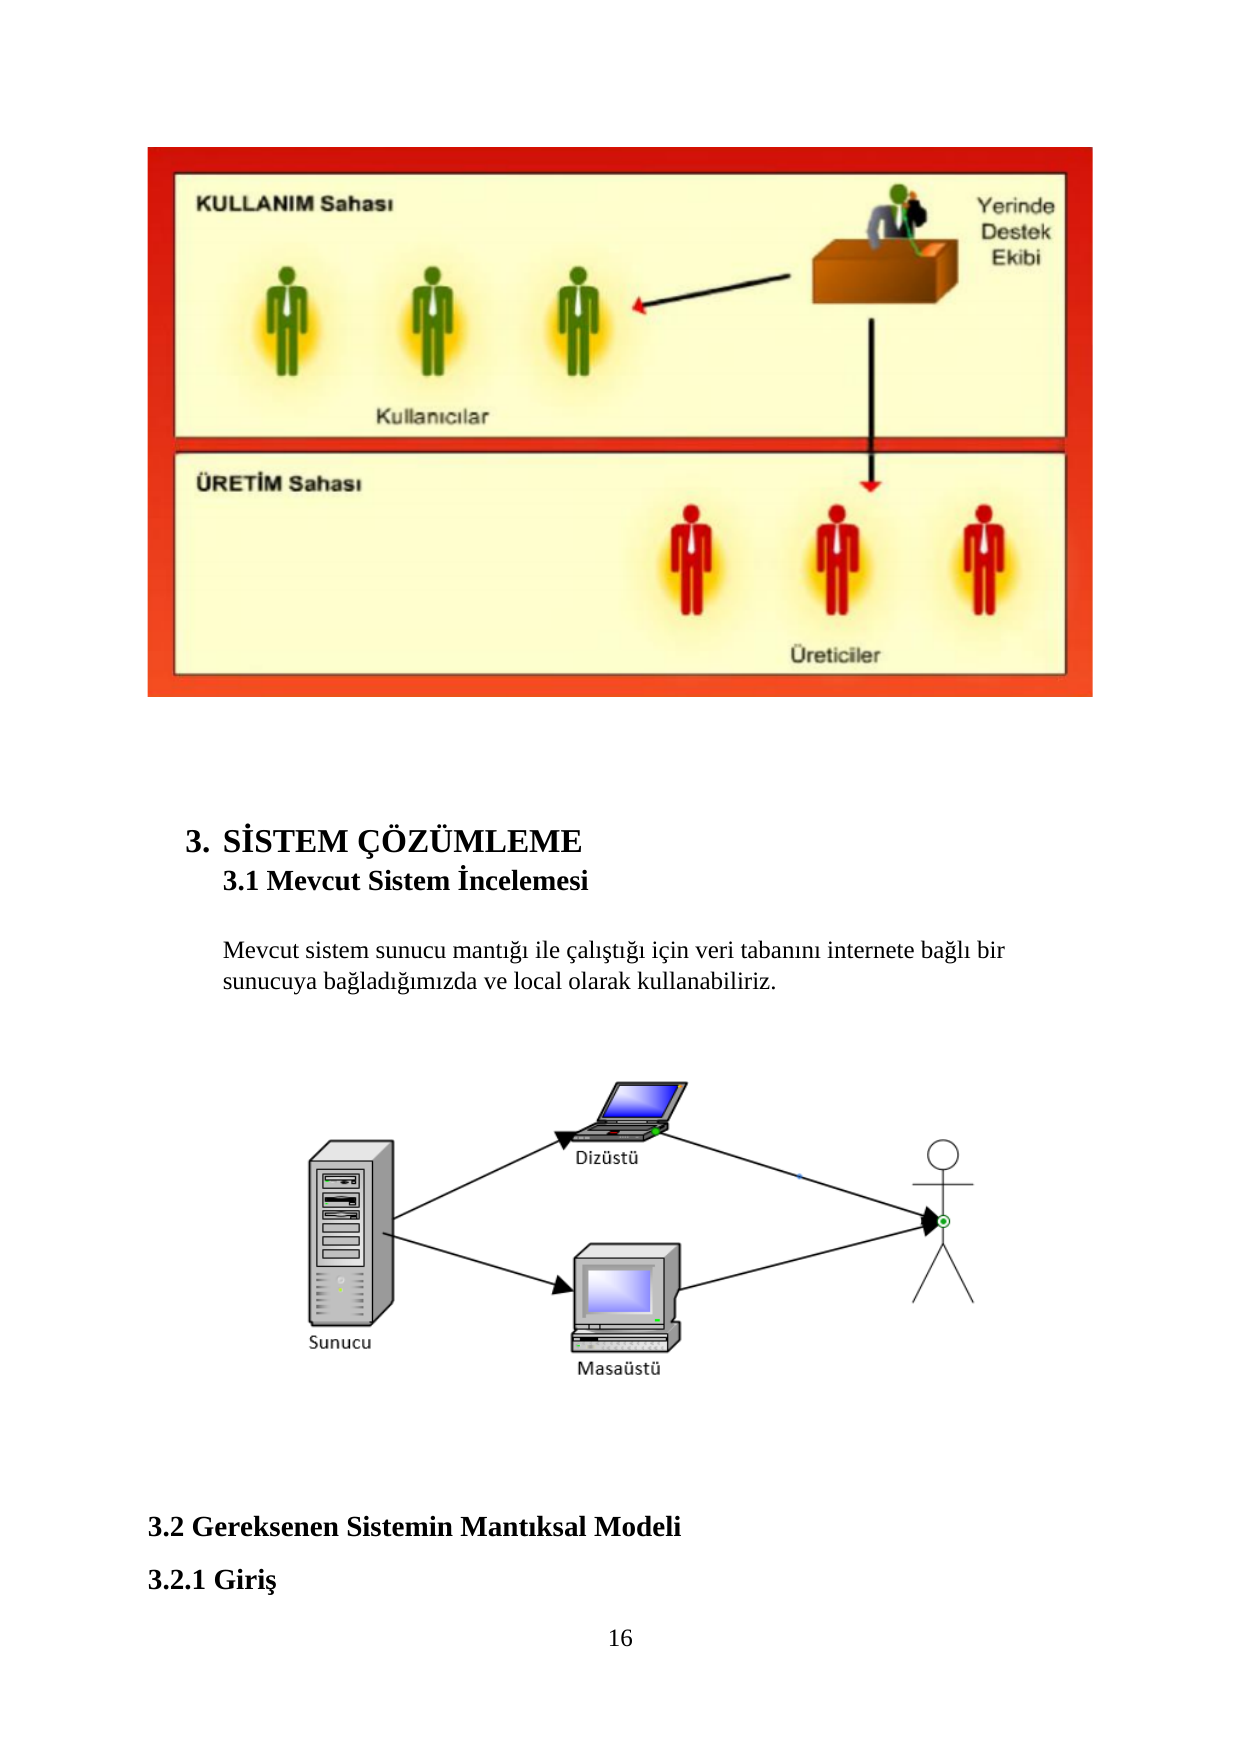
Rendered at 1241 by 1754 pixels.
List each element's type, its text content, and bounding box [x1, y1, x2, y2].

text 3.2 Gereksenen Sistemin Mantıksal Modeli [148, 1509, 1093, 1543]
picture [222, 997, 1076, 1460]
text 3.2.1 Giriş [148, 1562, 1093, 1596]
list 3.1 Mevcut Sistem İncelemesi [223, 863, 1093, 896]
list SİSTEM ÇÖZÜMLEME [185, 821, 1093, 859]
list Mevcut sistem sunucu mantığı ile çalıştığı için veri tabanını internete bağlı bir sunucuya bağladığımızda ve local olarak kullanabiliriz. [223, 935, 1093, 995]
picture [147, 147, 1093, 697]
